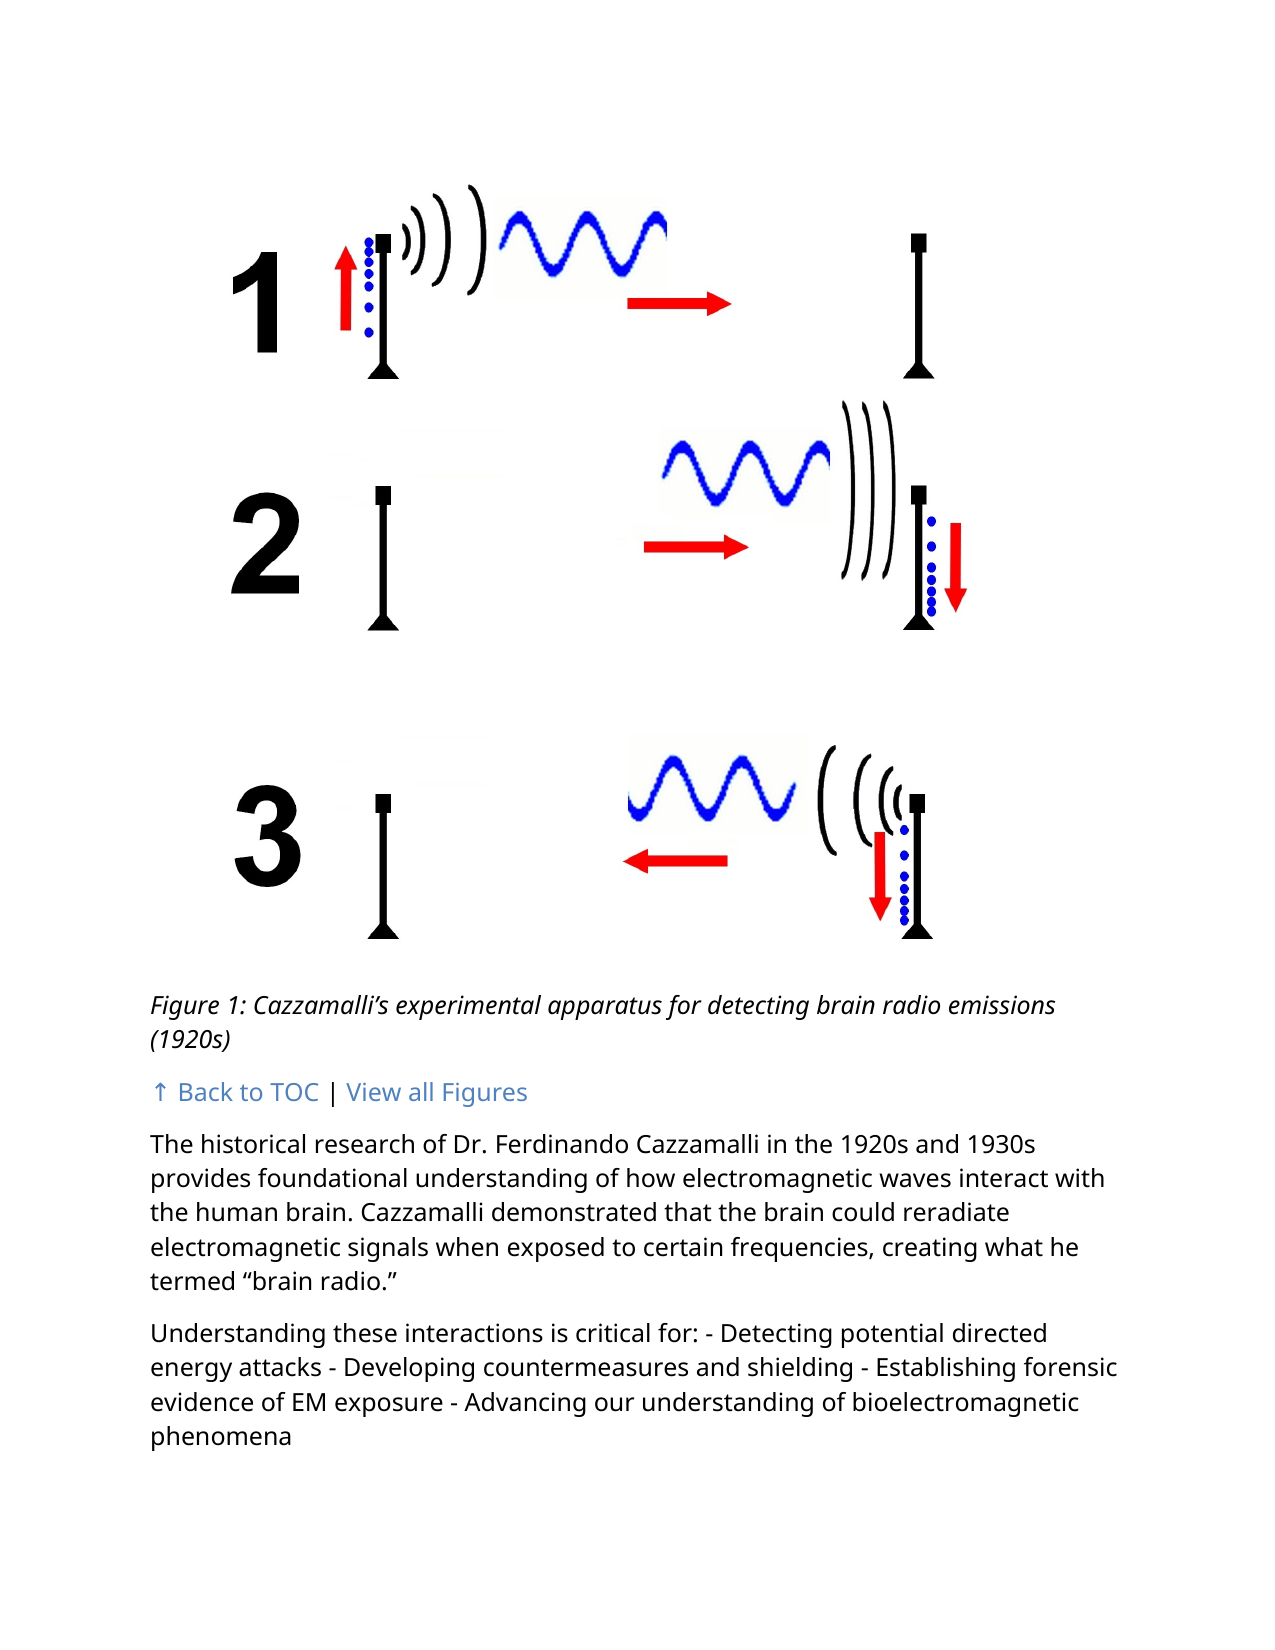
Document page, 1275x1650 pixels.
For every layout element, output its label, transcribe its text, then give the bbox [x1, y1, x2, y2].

text Understanding these interactions is critical for: - Detecting potential directed energy attacks - Developing countermeasures and shielding - Establishing forensic evidence of EM exposure - Advancing our understanding of bioelectromagnetic phenomena [150, 1316, 1125, 1452]
text ↑ Back to TOC | View all Figures [150, 1074, 1125, 1108]
text The historical research of Dr. Ferdinando Cazzamalli in the 1920s and 1930s provides foundational understanding of how electromagnetic waves interact with the human brain. Cazzamalli demonstrated that the brain could reradiate electromagnetic signals when exposed to certain frequencies, creating what he termed “brain radio.” [150, 1127, 1125, 1297]
picture [175, 150, 1051, 988]
